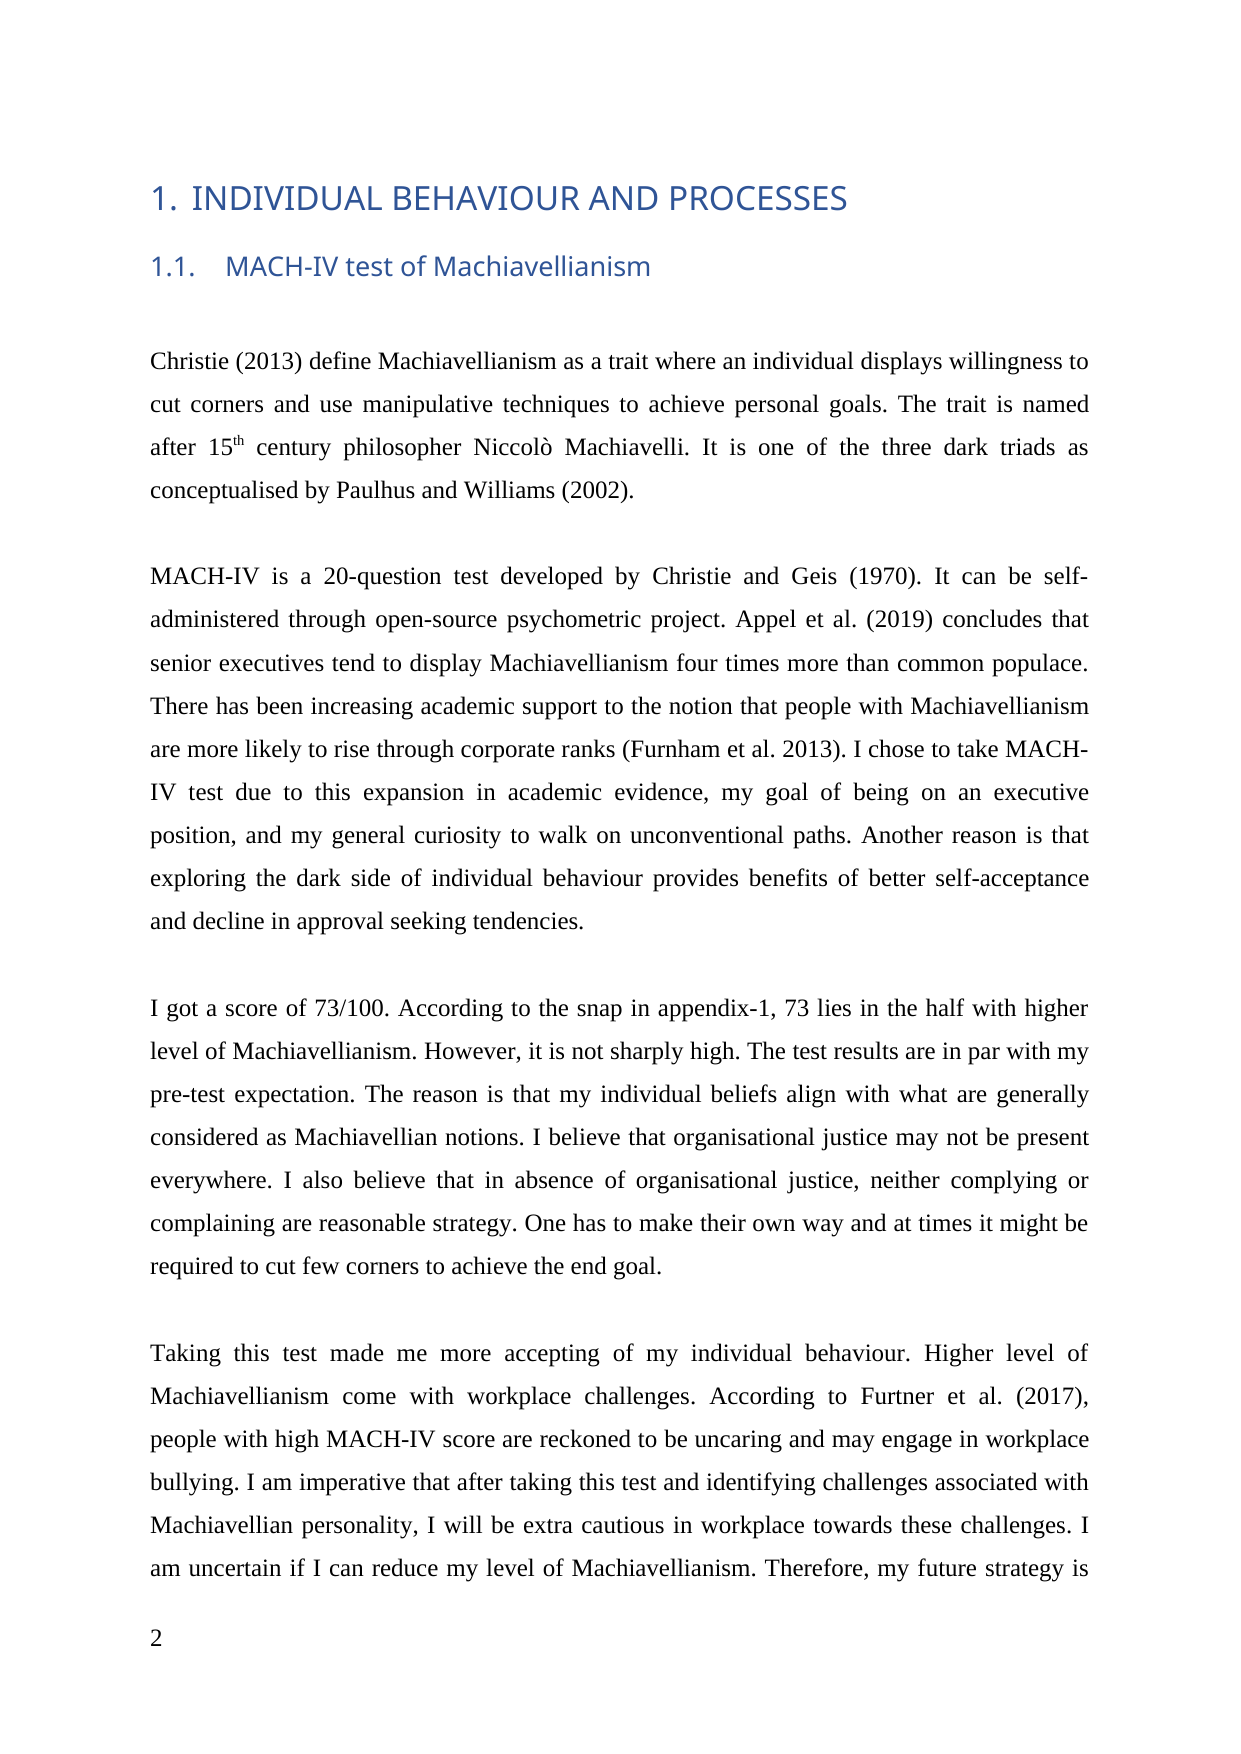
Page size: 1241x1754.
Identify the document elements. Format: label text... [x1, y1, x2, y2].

subtitle INDIVIDUAL BEHAVIOUR AND PROCESSES [150, 175, 1090, 220]
subtitle MACH-IV test of Machiavellianism [150, 247, 1090, 284]
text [150, 1338, 1090, 1582]
text I got a score of 73/100. According to the snap in appendix-1, 73 lies in the half with higher level of Machiavellianism. However, it is not sharply high. The test results are in par with my pre-test expectation. The reason is that my individual beliefs align with what are generally considered as Machiavellian notions. I believe that organisational justice may not be present everywhere. I also believe that in absence of organisational justice, neither complying or complaining are reasonable strategy. One has to make their own way and at times it might be required to cut few corners to achieve the end goal. [150, 993, 1090, 1280]
text MACH-IV is a 20-question test developed by Christie and Geis (1970). It can be self-administered through open-source psychometric project. Appel et al. (2019) concludes that senior executives tend to display Machiavellianism four times more than common populace. There has been increasing academic support to the notion that people with Machiavellianism are more likely to rise through corporate ranks (Furnham et al. 2013). I chose to take MACH-IV test due to this expansion in academic evidence, my goal of being on an executive position, and my general curiosity to walk on unconventional paths. Another reason is that exploring the dark side of individual behaviour provides benefits of better self-acceptance and decline in approval seeking tendencies. [150, 561, 1090, 935]
text Christie (2013) define Machiavellianism as a trait where an individual displays willingness to cut corners and use manipulative techniques to achieve personal goals. The trait is named after 15th century philosopher Niccolò Machiavelli. It is one of the three dark triads as conceptualised by Paulhus and Williams (2002). [150, 346, 1090, 504]
